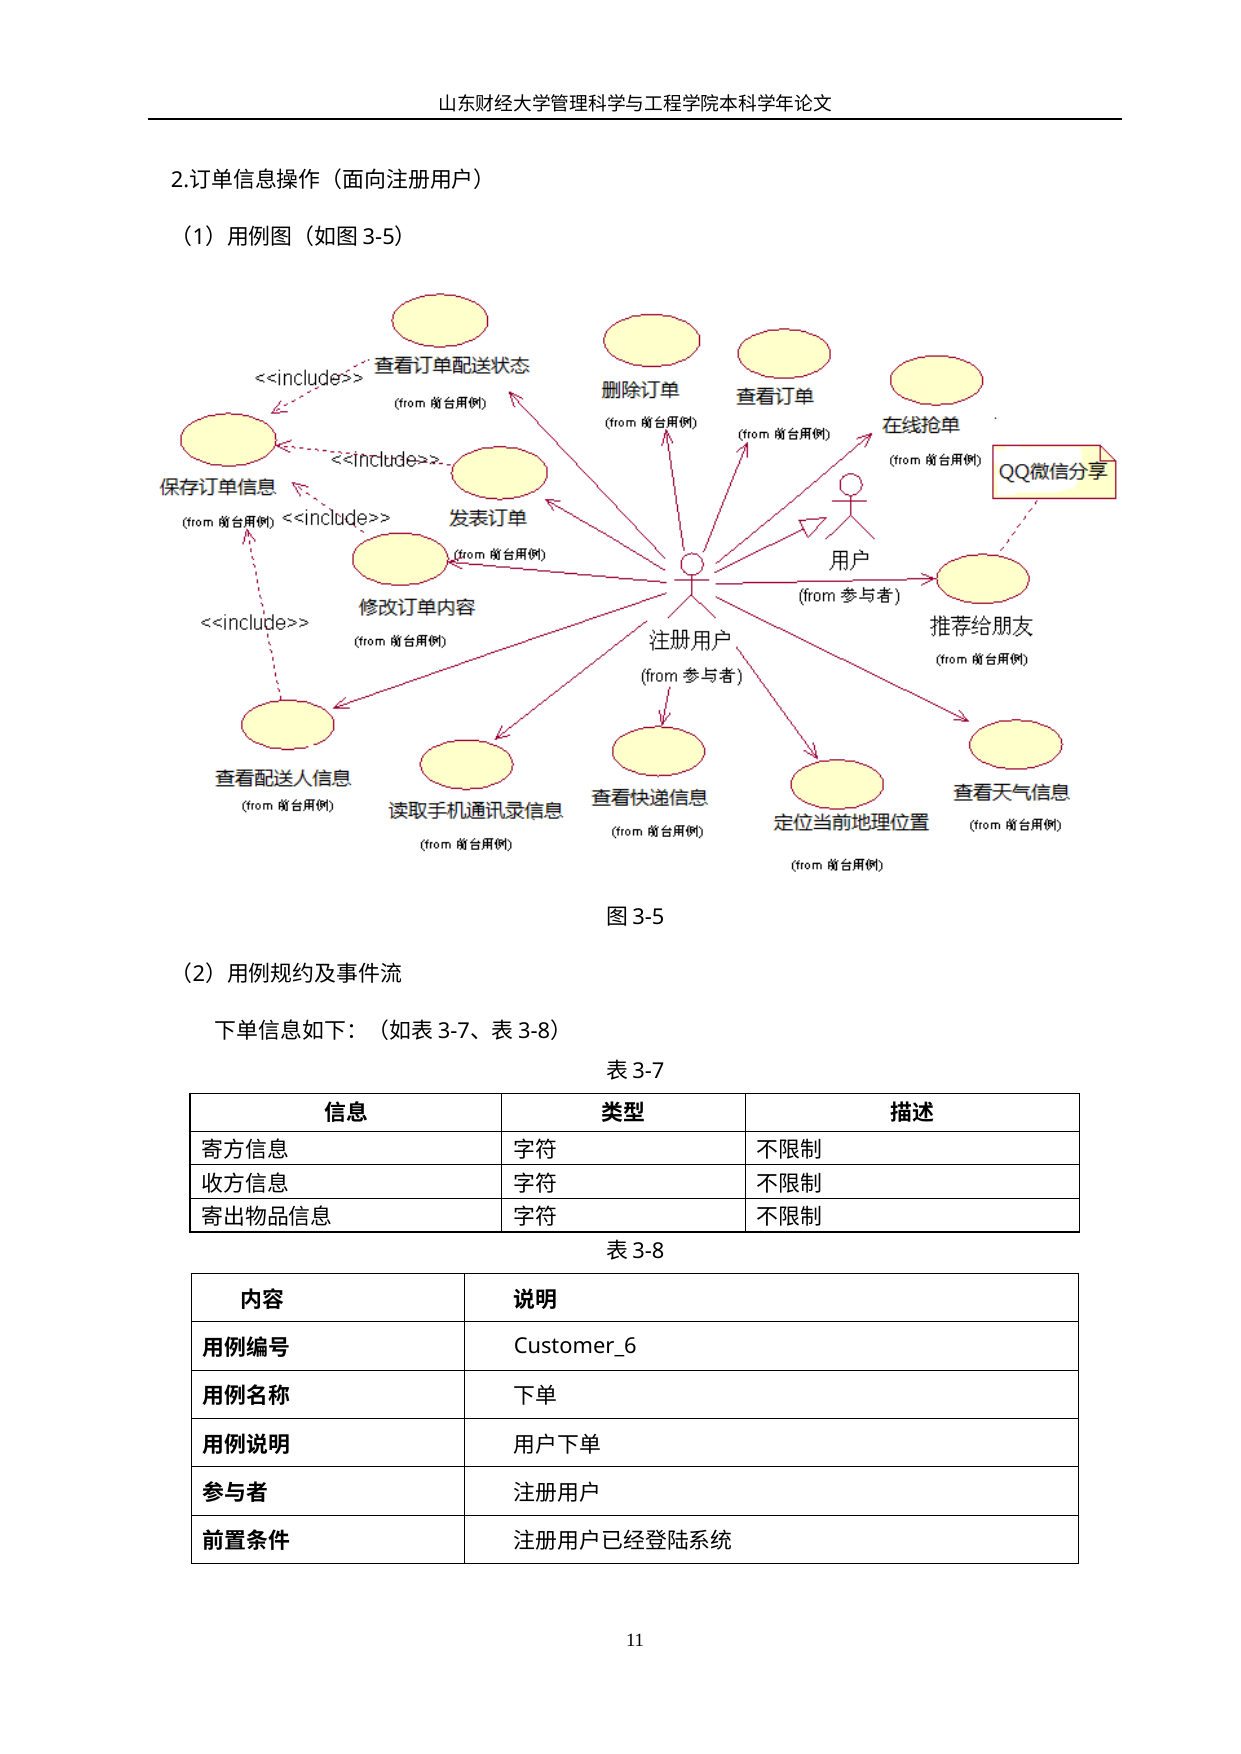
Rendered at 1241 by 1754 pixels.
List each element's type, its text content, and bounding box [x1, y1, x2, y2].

text 下单信息如下：（如表3-7、表3-8） [171, 1012, 1122, 1045]
table_cell 用例编号 [192, 1322, 464, 1369]
table_cell 用户下单 [465, 1419, 1078, 1466]
text 表3-7 [148, 1053, 1122, 1085]
table_cell 不限制 [746, 1132, 1079, 1164]
text 表3-8 [148, 1232, 1122, 1265]
table_cell 下单 [465, 1371, 1078, 1418]
table_cell 不限制 [746, 1165, 1079, 1198]
table_cell 参与者 [192, 1467, 464, 1514]
text 2.订单信息操作（面向注册用户） [171, 162, 1122, 194]
table_cell 前置条件 [192, 1516, 464, 1563]
table_cell 字符 [502, 1165, 745, 1198]
table_cell 字符 [502, 1132, 745, 1164]
text （2）用例规约及事件流 [171, 956, 1122, 988]
table_cell 用例说明 [192, 1419, 464, 1466]
table_cell 注册用户已经登陆系统 [465, 1516, 1078, 1563]
table_header 信息 [191, 1094, 501, 1131]
table_header 说明 [465, 1274, 1078, 1321]
table_cell Customer_6 [465, 1322, 1078, 1369]
text （1）用例图（如图3-5） [171, 219, 1122, 251]
picture [147, 287, 1123, 881]
text 图3-5 [148, 899, 1122, 932]
table_cell 用例名称 [192, 1371, 464, 1418]
table_cell 收方信息 [191, 1165, 501, 1198]
table_header 类型 [502, 1094, 745, 1131]
table_cell 注册用户 [465, 1467, 1078, 1514]
table_header 内容 [192, 1274, 464, 1321]
table_cell 不限制 [746, 1199, 1079, 1231]
table_cell 字符 [502, 1199, 745, 1231]
table_header 描述 [746, 1094, 1079, 1131]
table_cell 寄出物品信息 [191, 1199, 501, 1231]
table_cell 寄方信息 [191, 1132, 501, 1164]
